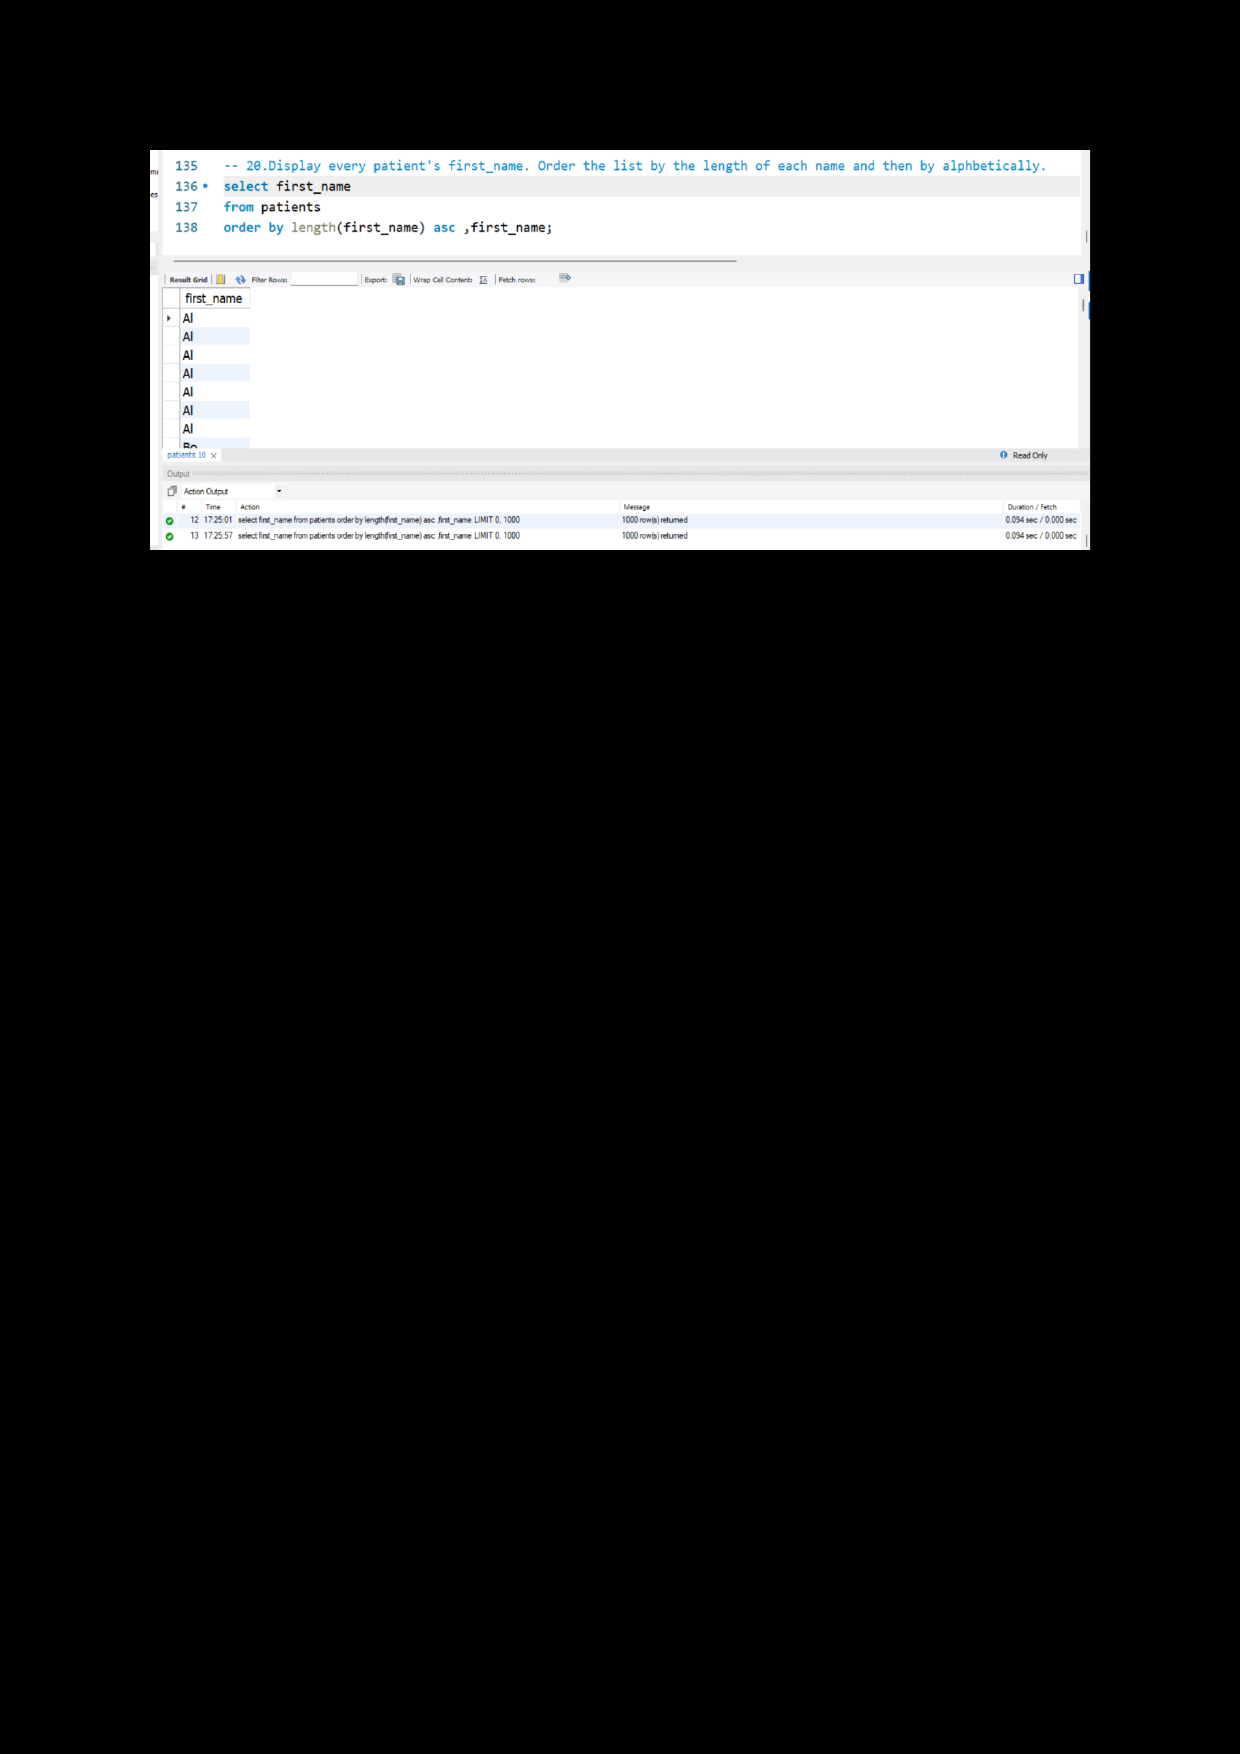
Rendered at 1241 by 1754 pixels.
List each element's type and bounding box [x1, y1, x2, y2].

picture [150, 150, 1091, 550]
